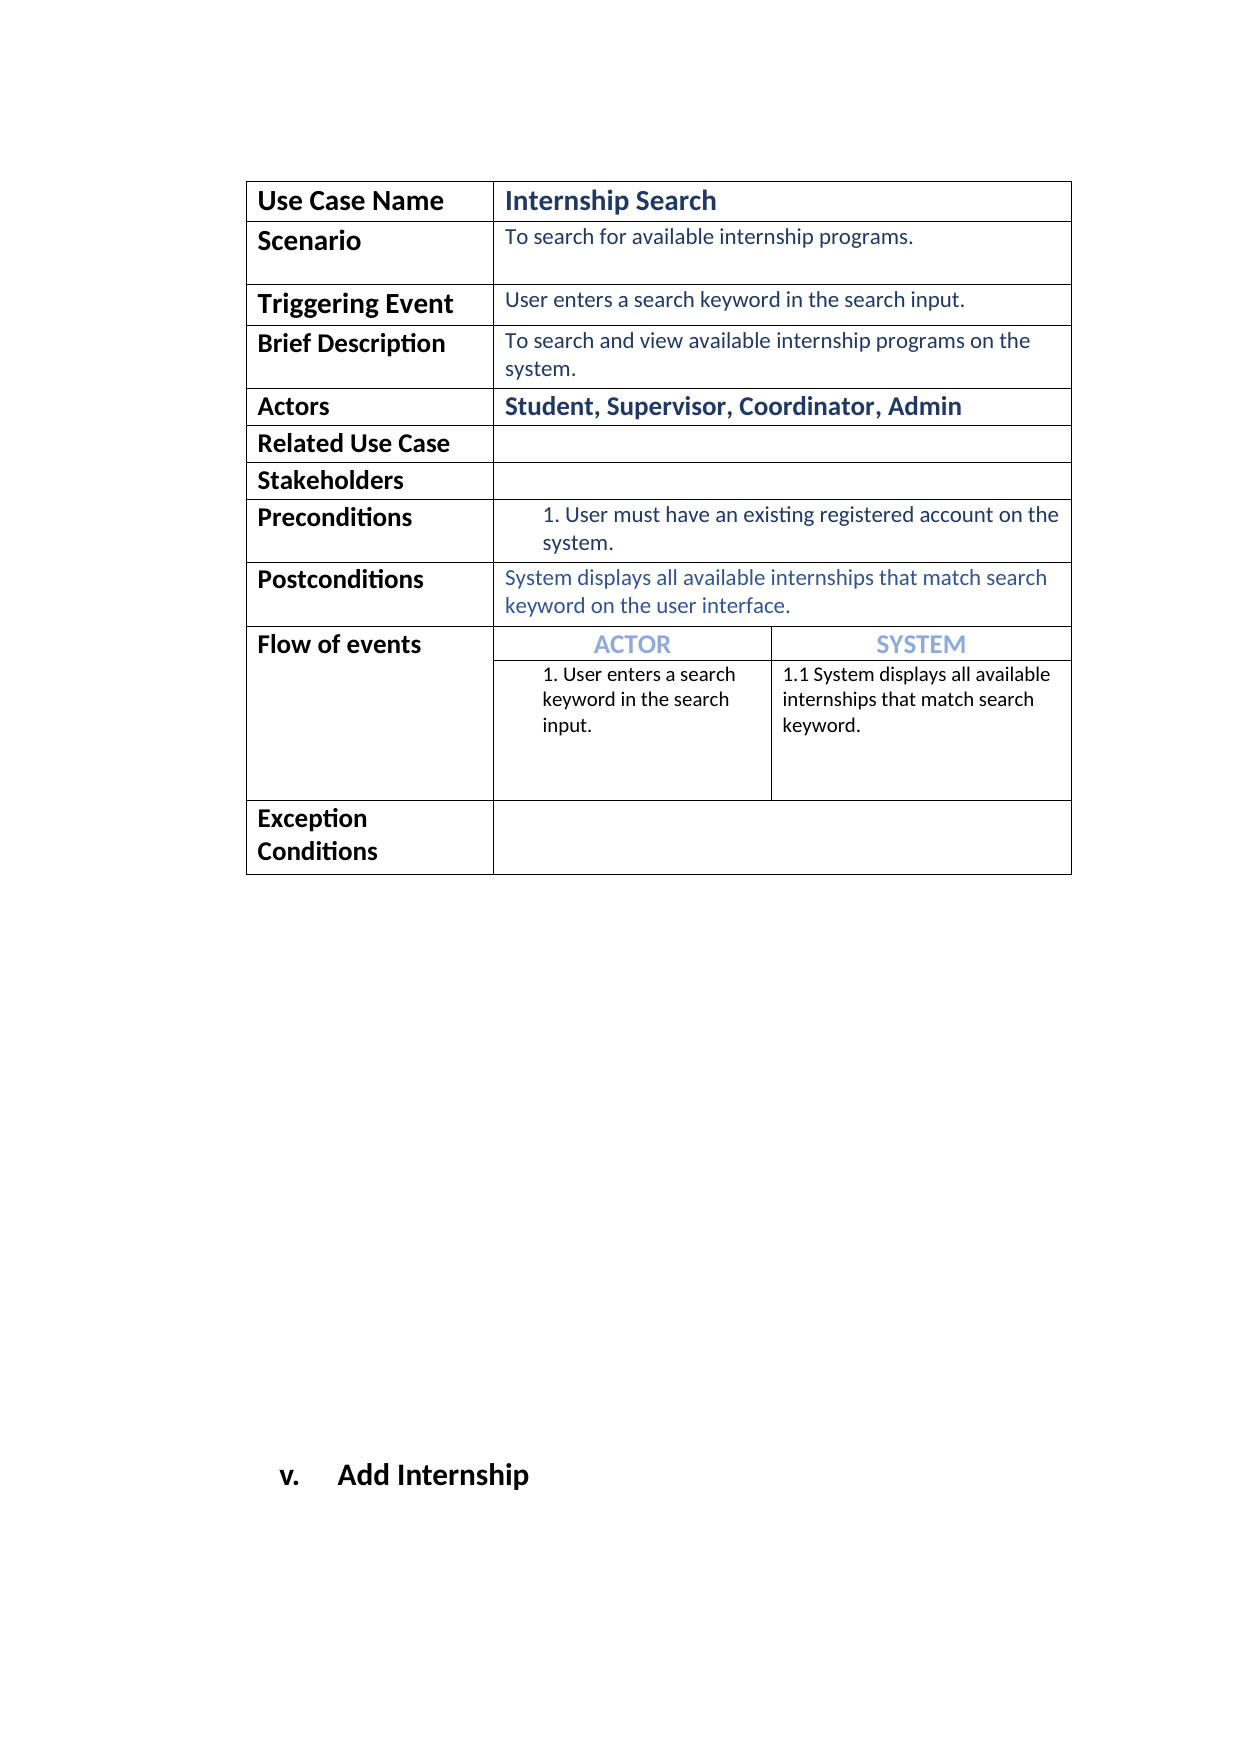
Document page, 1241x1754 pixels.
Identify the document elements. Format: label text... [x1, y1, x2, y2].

table_header Internship Search [494, 182, 1071, 221]
table_cell Triggering Event [247, 285, 493, 325]
table_cell 1.1 System displays all available internships that match search keyword. [772, 661, 1071, 800]
table_cell Stakeholders [247, 463, 493, 499]
table_cell [494, 801, 1071, 874]
table_cell Student, Supervisor, Coordinator, Admin [494, 389, 1071, 425]
table_cell To search for available internship programs. [494, 222, 1071, 284]
table_cell Related Use Case [247, 426, 493, 462]
table_cell Flow of events [247, 627, 493, 800]
table_cell ACTOR [494, 627, 771, 660]
list Add Internship [300, 1455, 1090, 1493]
table_cell [494, 463, 1071, 499]
table_cell Postconditions [247, 563, 493, 626]
table_cell To search and view available internship programs on the system. [494, 326, 1071, 388]
table_cell 1. User enters a search keyword in the search input. [494, 661, 771, 800]
table_cell Brief Description [247, 326, 493, 388]
table_cell Actors [247, 389, 493, 425]
table_cell Preconditions [247, 500, 493, 562]
table_cell User enters a search keyword in the search input. [494, 285, 1071, 325]
table_cell [494, 426, 1071, 462]
table_cell Scenario [247, 222, 493, 284]
table_cell SYSTEM [772, 627, 1071, 660]
table_header Use Case Name [247, 182, 493, 221]
table_cell System displays all available internships that match search keyword on the user interface. [494, 563, 1071, 626]
table_cell Exception Conditions [247, 801, 493, 874]
table_cell 1. User must have an existing registered account on the system. [494, 500, 1071, 562]
